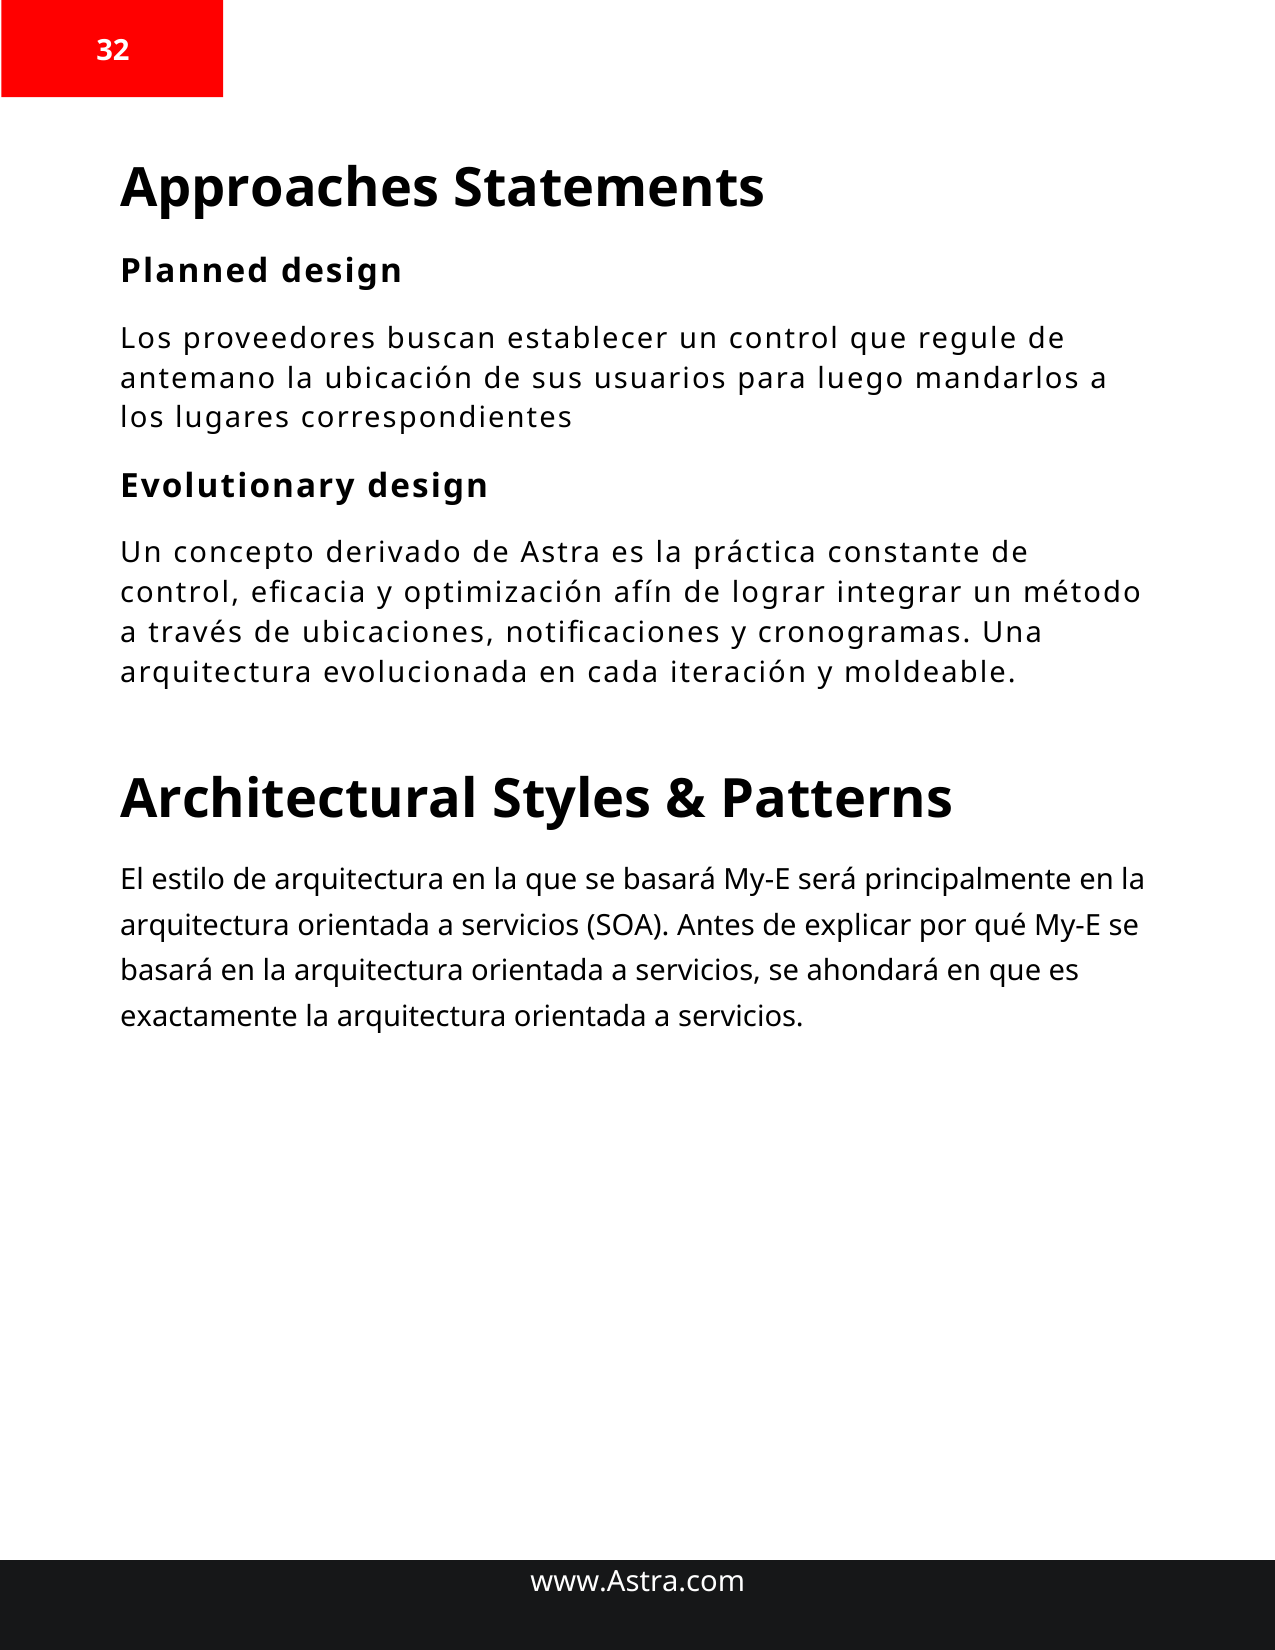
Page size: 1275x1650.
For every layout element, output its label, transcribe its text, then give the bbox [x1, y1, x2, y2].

subtitle Approaches Statements [120, 148, 1155, 222]
subtitle Architectural Styles & Patterns [120, 759, 1155, 833]
subtitle Los proveedores buscan establecer un control que regule de antemano la ubicación de sus usuarios para luego mandarlos a los lugares correspondientes [120, 317, 1155, 436]
subtitle Un concepto derivado de Astra es la práctica constante de control, eficacia y optimización afín de lograr integrar un método a través de ubicaciones, notificaciones y cronogramas. Una arquitectura evolucionada en cada iteración y moldeable. [120, 532, 1155, 691]
subtitle Evolutionary design [120, 461, 1155, 507]
subtitle Planned design [120, 247, 1155, 292]
text El estilo de arquitectura en la que se basará My-E será principalmente en la arquitectura orientada a servicios (SOA). Antes de explicar por qué My-E se basará en la arquitectura orientada a servicios, se ahondará en que es exactamente la arquitectura orientada a servicios. [120, 858, 1155, 1035]
